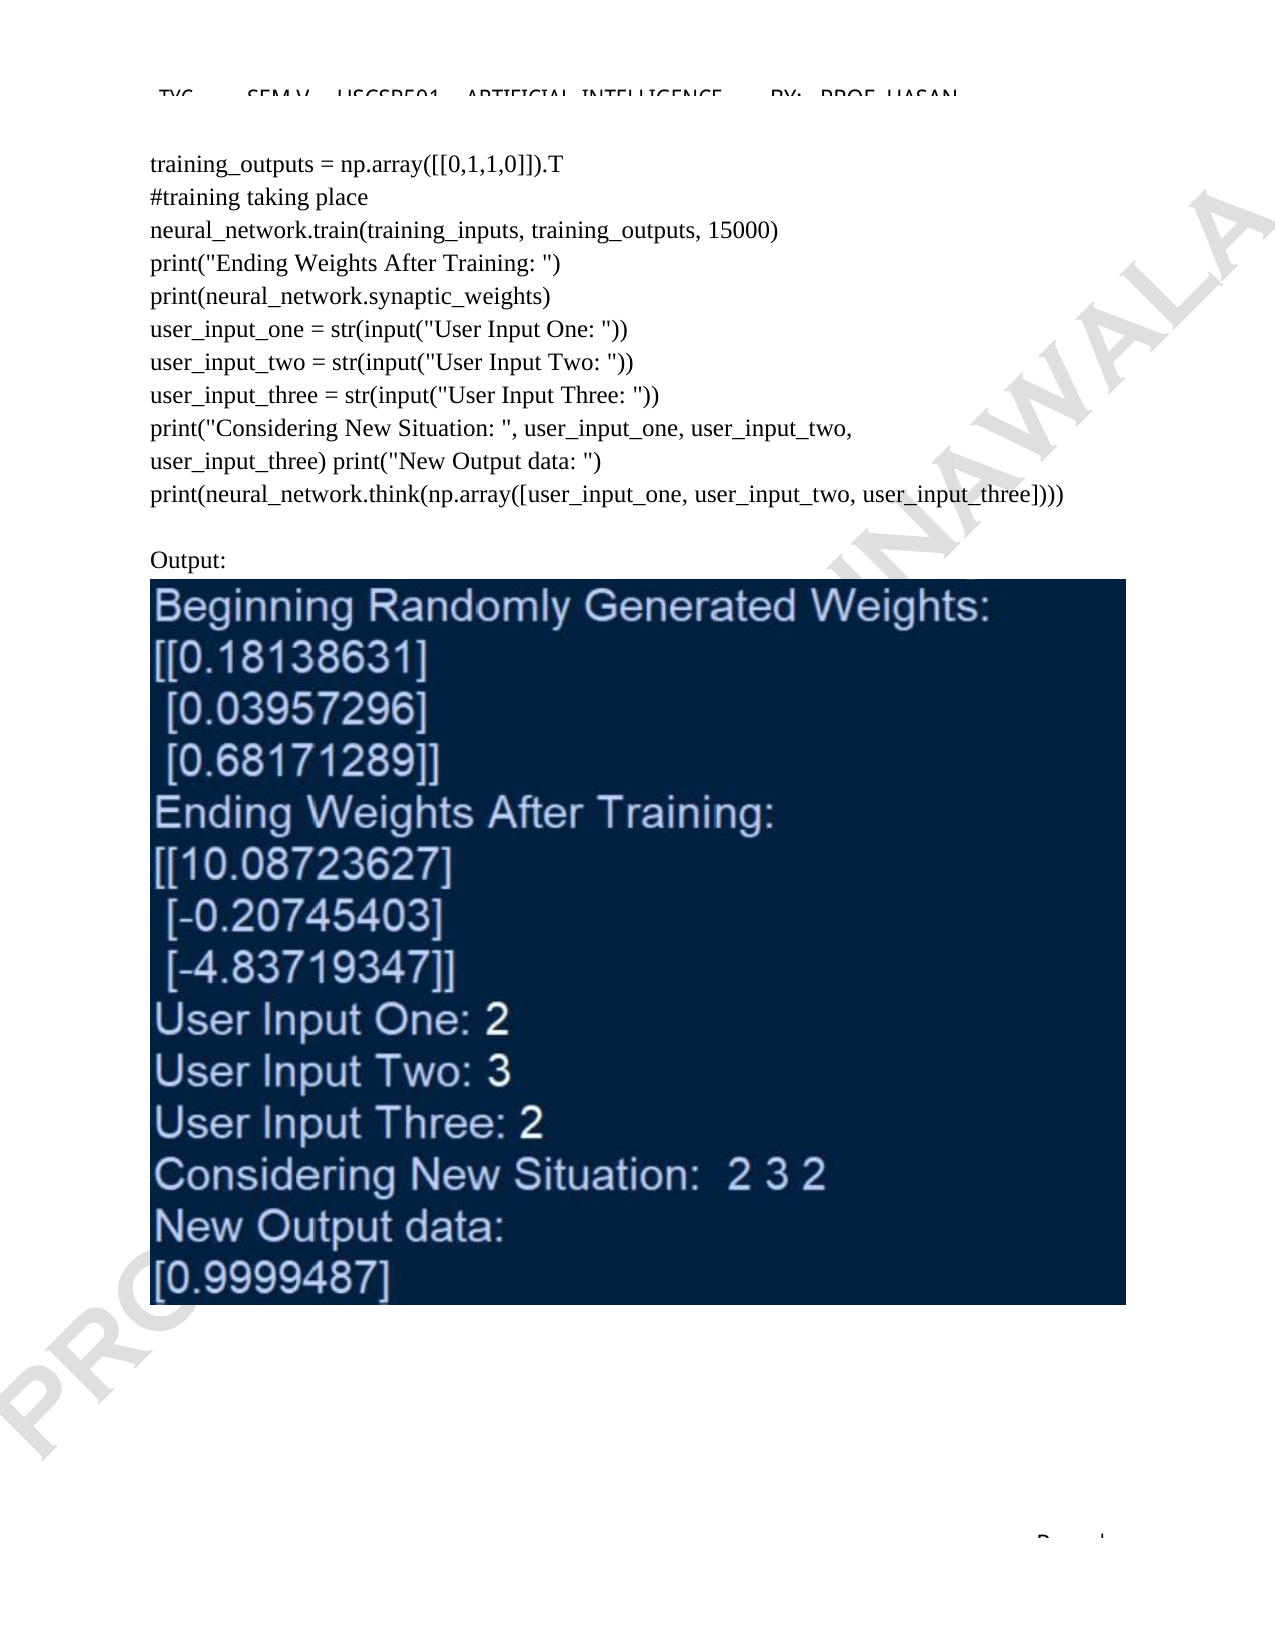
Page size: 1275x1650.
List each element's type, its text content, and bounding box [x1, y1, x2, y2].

picture [150, 579, 1126, 1305]
text print("Considering New Situation: ", user_input_one, user_input_two, user_input_three) print("New Output data: ") [150, 413, 1034, 475]
text Output: [150, 546, 1135, 574]
text neural_network.train(training_inputs, training_outputs, 15000) print("Ending Weights After Training: ") print(neural_network.synaptic_weights) [150, 215, 779, 310]
text training_outputs = np.array([[0,1,1,0]]).T #training taking place [150, 149, 564, 211]
text user_input_one = str(input("User Input One: ")) user_input_two = str(input("User Input Two: ")) user_input_three = str(input("User Input Three: ")) [150, 314, 660, 409]
text print(neural_network.think(np.array([user_input_one, user_input_two, user_input_three]))) [150, 479, 1135, 508]
